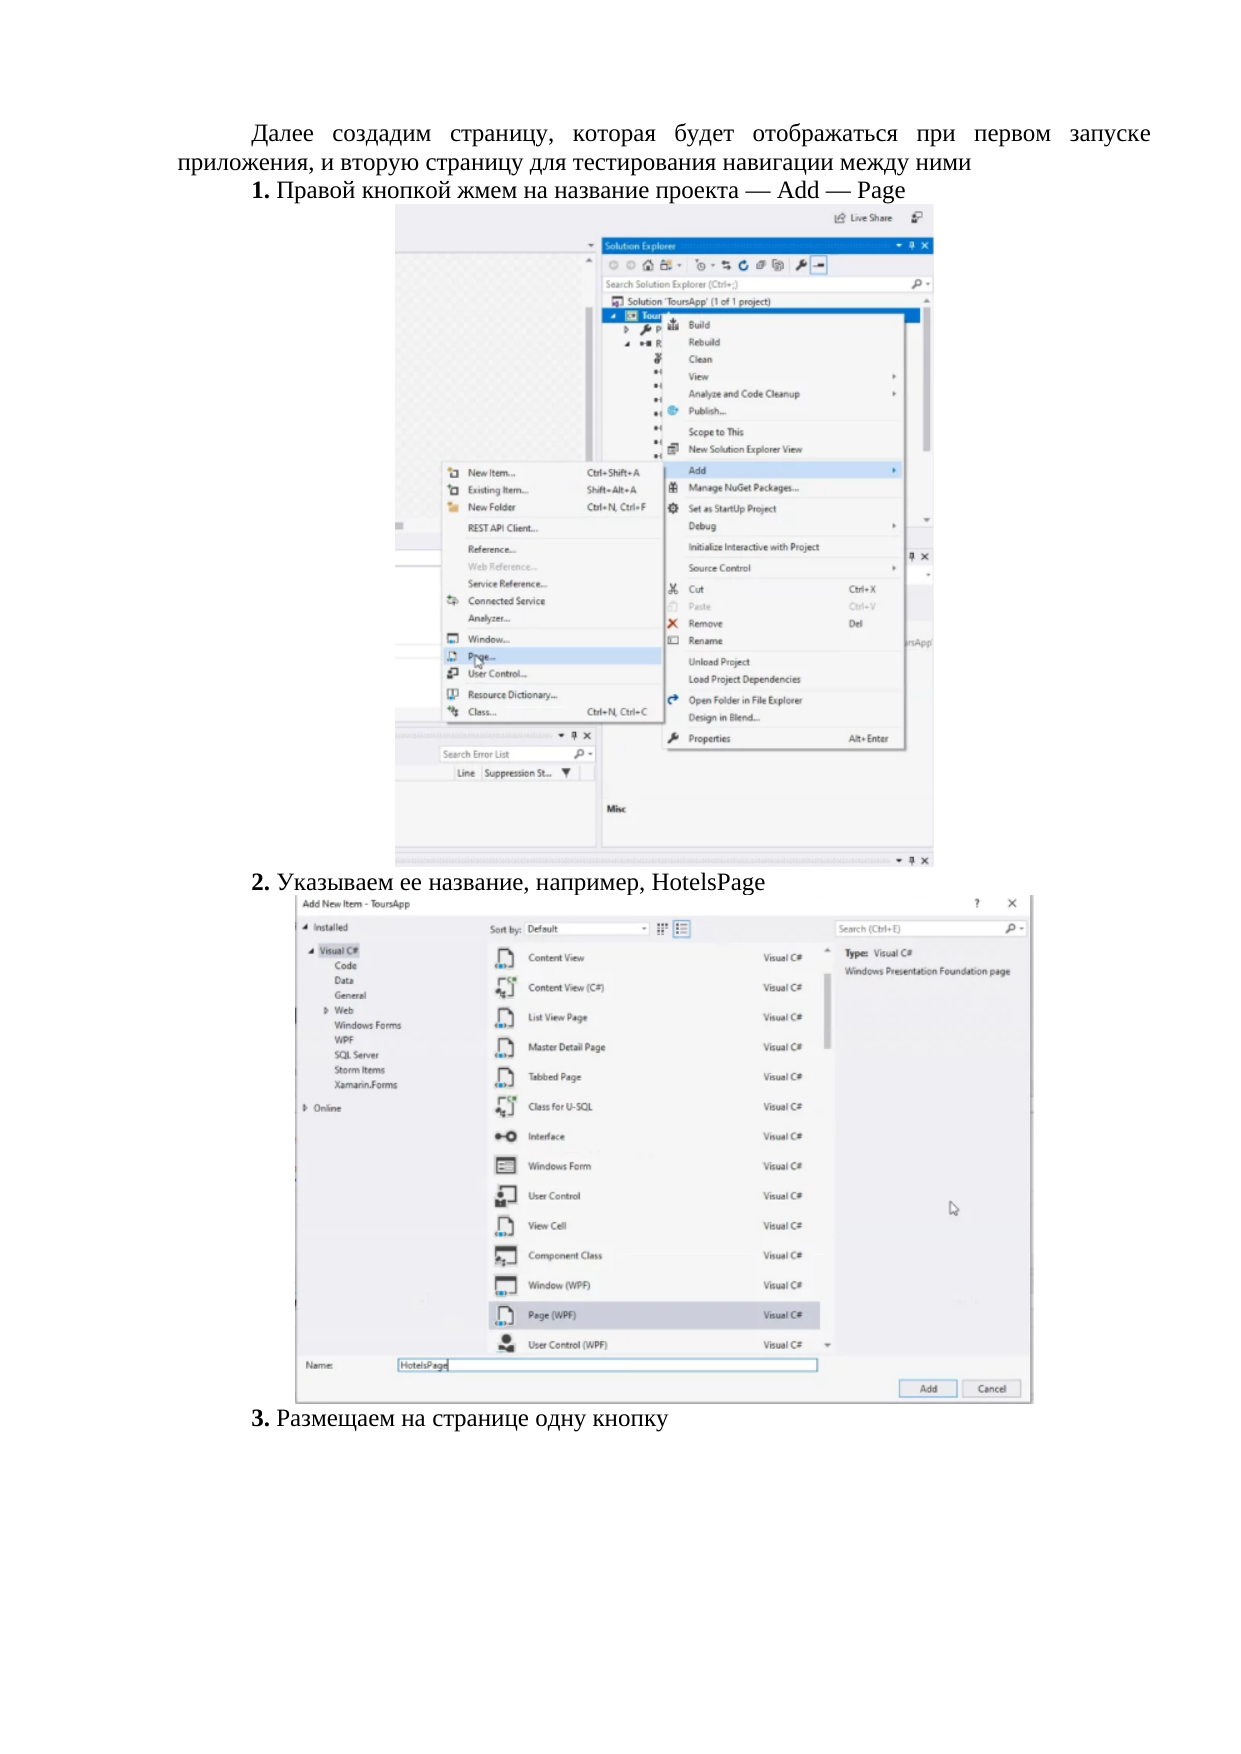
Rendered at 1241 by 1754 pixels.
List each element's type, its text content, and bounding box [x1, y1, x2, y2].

picture [295, 895, 1034, 1404]
text 2. Указываем ее название, например, HotelsPage [177, 867, 1152, 896]
text 1. Правой кнопкой жмем на название проекта — Add — Page [177, 176, 1152, 204]
picture [395, 204, 934, 867]
text Далее создадим страницу, которая будет отображаться при первом запуске приложения, и вторую страницу для тестирования навигации между ними [177, 118, 1152, 176]
text 3. Размещаем на странице одну кнопку [177, 1403, 1152, 1432]
